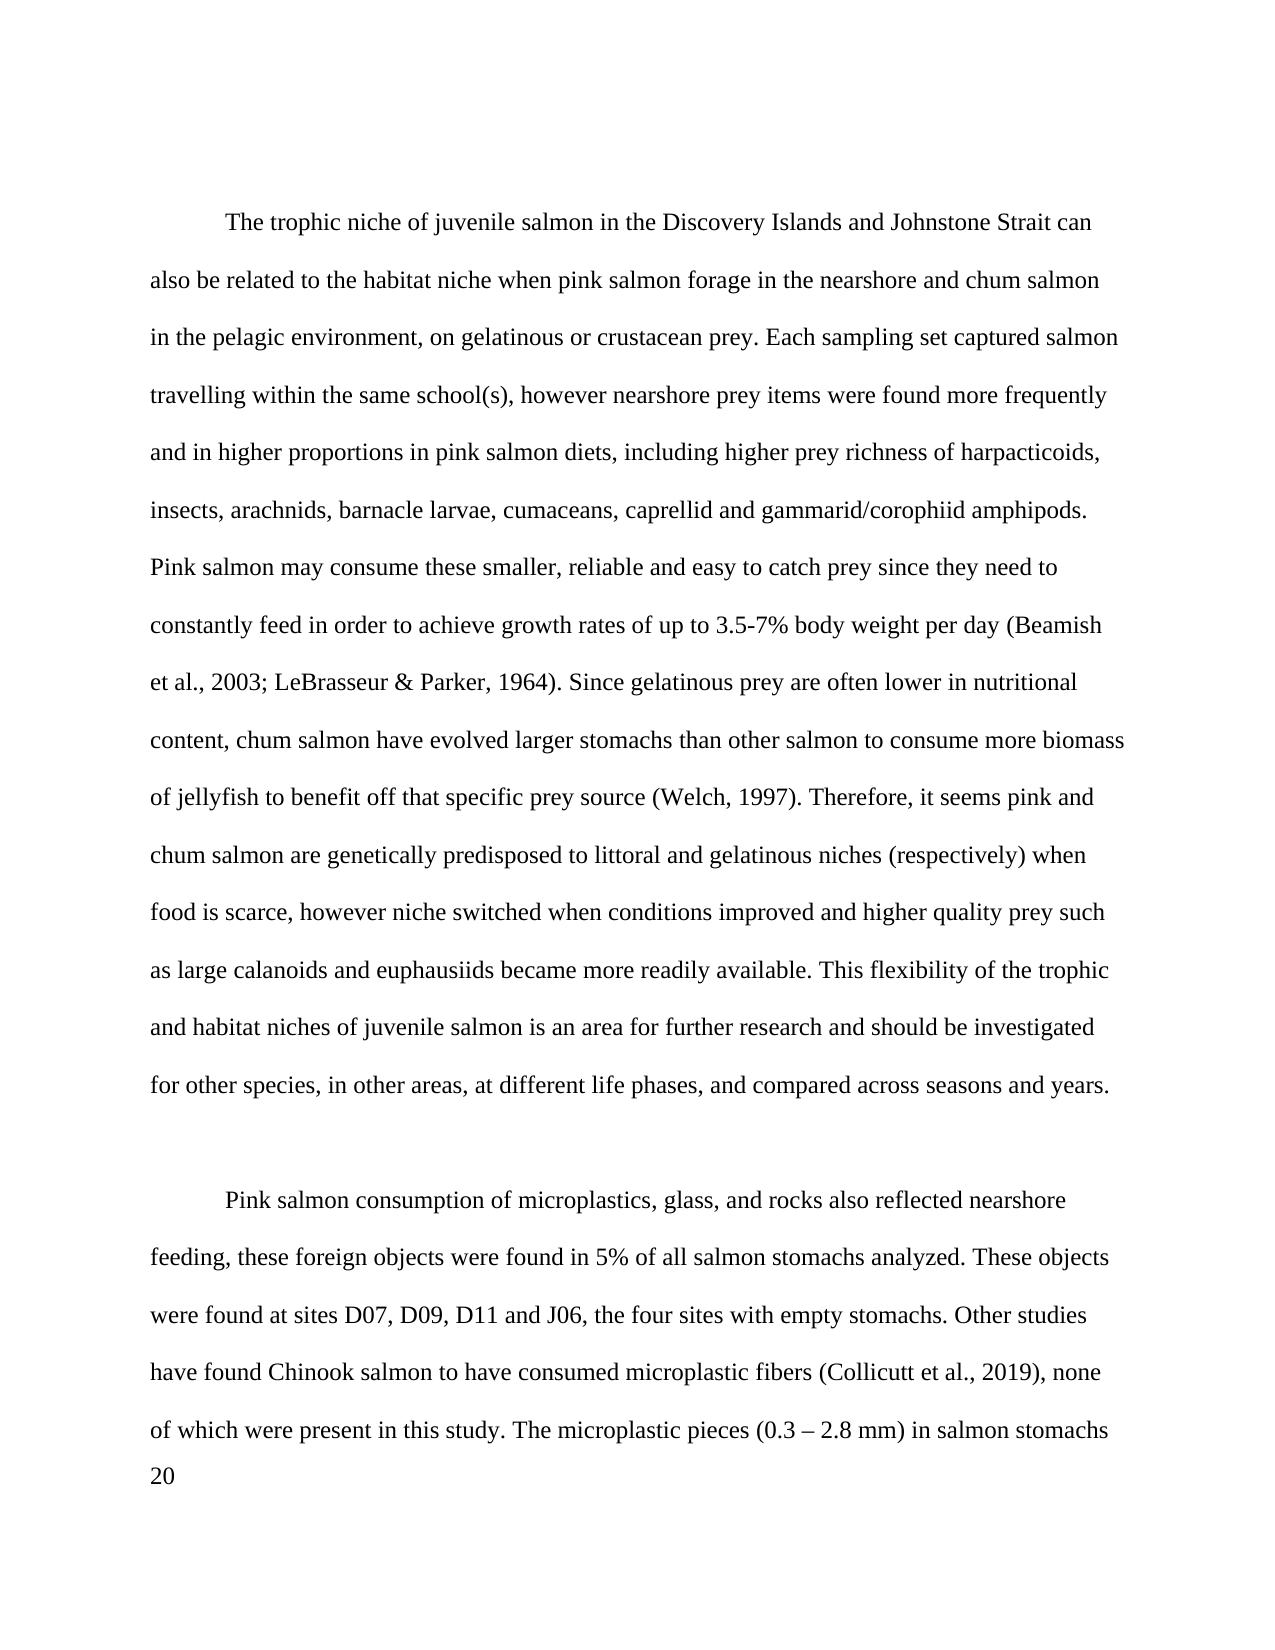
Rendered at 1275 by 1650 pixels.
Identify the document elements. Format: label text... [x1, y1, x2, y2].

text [150, 1185, 1125, 1444]
text The trophic niche of juvenile salmon in the Discovery Islands and Johnstone Strait can also be related to the habitat niche when pink salmon forage in the nearshore and chum salmon in the pelagic environment, on gelatinous or crustacean prey. Each sampling set captured salmon travelling within the same school(s), however nearshore prey items were found more frequently and in higher proportions in pink salmon diets, including higher prey richness of harpacticoids, insects, arachnids, barnacle larvae, cumaceans, caprellid and gammarid/corophiid amphipods. Pink salmon may consume these smaller, reliable and easy to catch prey since they need to constantly feed in order to achieve growth rates of up to 3.5-7% body weight per day (Beamish et al., 2003; LeBrasseur & Parker, 1964). Since gelatinous prey are often lower in nutritional content, chum salmon have evolved larger stomachs than other salmon to consume more biomass of jellyfish to benefit off that specific prey source (Welch, 1997). Therefore, it seems pink and chum salmon are genetically predisposed to littoral and gelatinous niches (respectively) when food is scarce, however niche switched when conditions improved and higher quality prey such as large calanoids and euphausiids became more readily available. This flexibility of the trophic and habitat niches of juvenile salmon is an area for further research and should be investigated for other species, in other areas, at different life phases, and compared across seasons and years. [150, 207, 1125, 1099]
